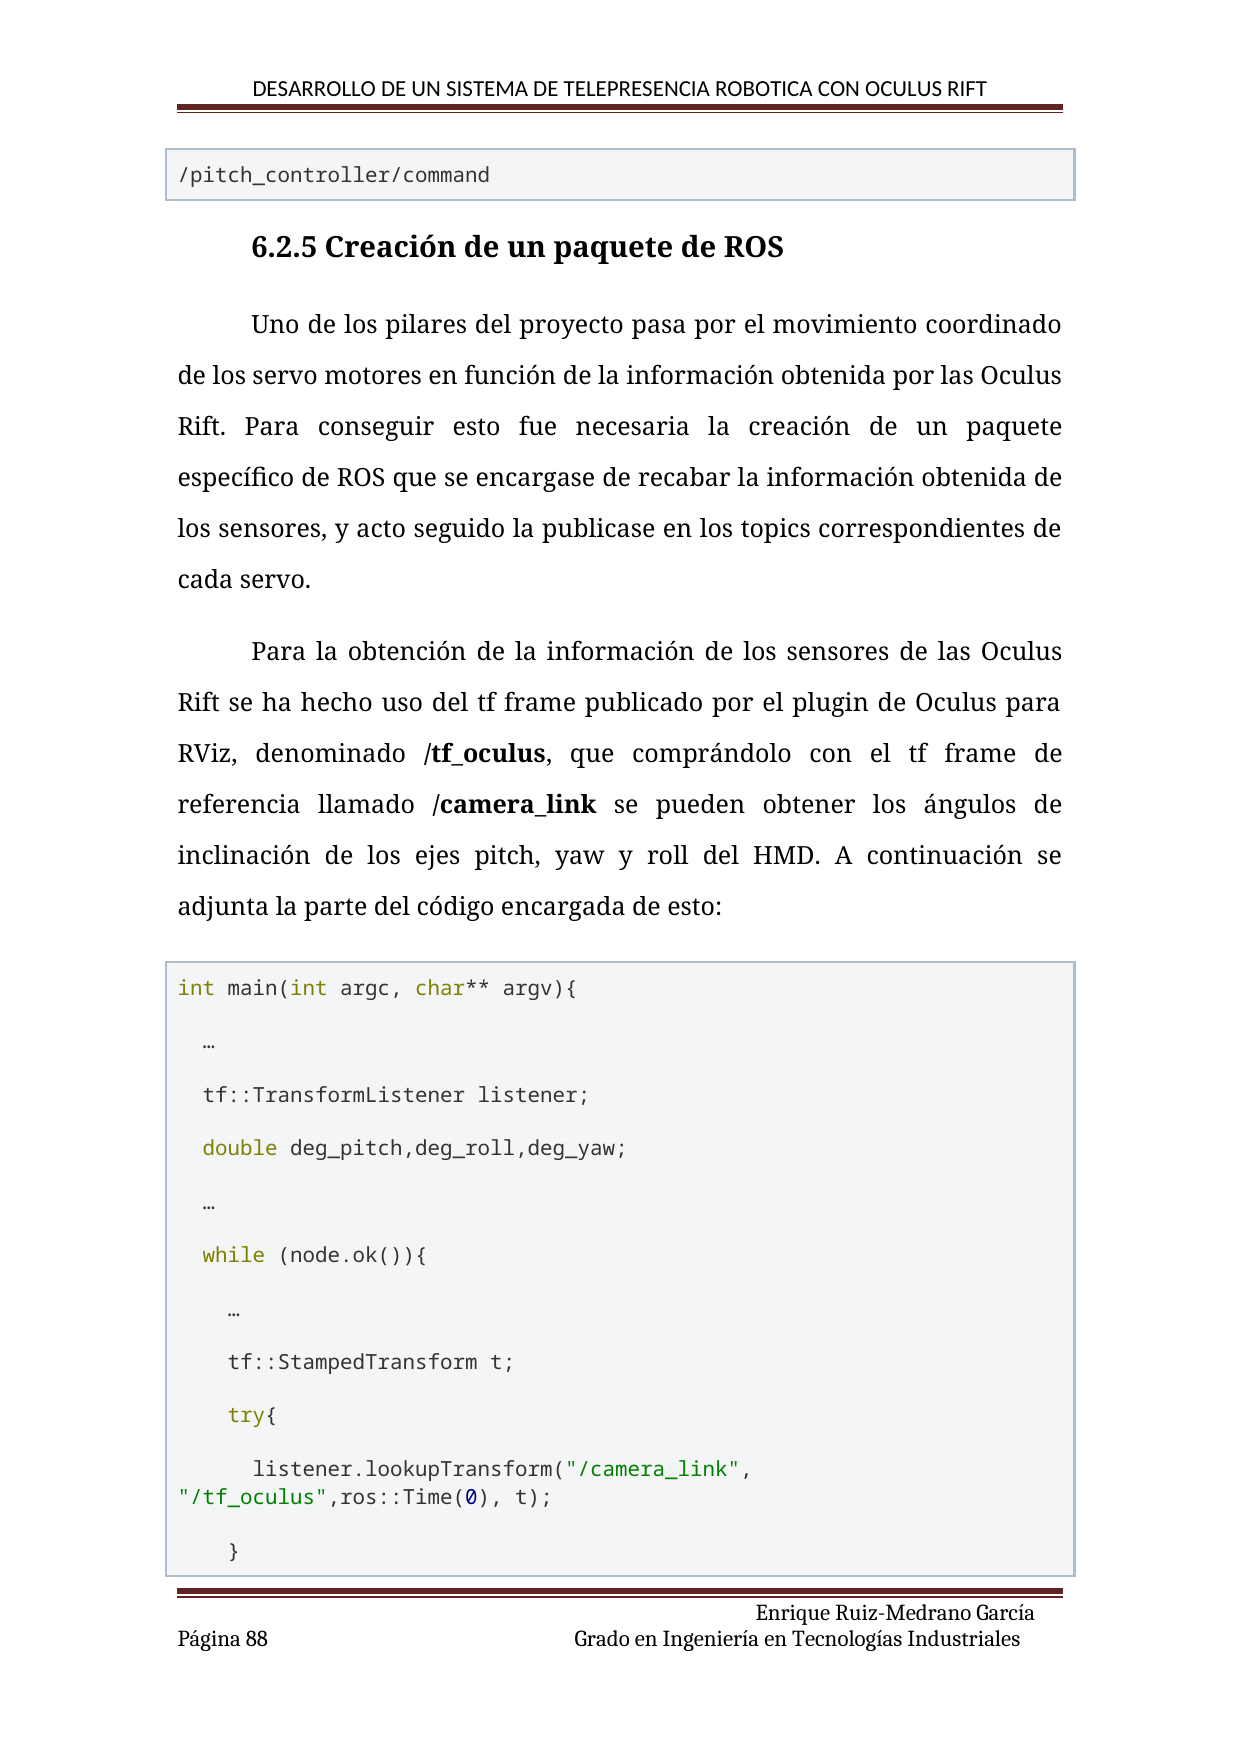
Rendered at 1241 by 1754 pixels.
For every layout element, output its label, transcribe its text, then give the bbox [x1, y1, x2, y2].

text Para la obtención de la información de los sensores de las Oculus Rift se ha hecho uso del tf frame publicado por el plugin de Oculus para RViz, denominado /tf_oculus, que comprándolo con el tf frame de referencia llamado /camera_link se pueden obtener los ángulos de inclinación de los ejes pitch, yaw y roll del HMD. A continuación se adjunta la parte del código encargada de esto: [177, 633, 1063, 923]
text int main(int argc, char** argv){ [167, 963, 1073, 1001]
text 6.2.5 Creación de un paquete de ROS [177, 226, 1063, 266]
text … [167, 1281, 1073, 1322]
text Uno de los pilares del proyecto pasa por el movimiento coordinado de los servo motores en función de la información obtenida por las Oculus Rift. Para conseguir esto fue necesaria la creación de un paquete específico de ROS que se encargase de recabar la información obtenida de los sensores, y acto seguido la publicase en los topics correspondientes de cada servo. [177, 306, 1063, 596]
text try{ [167, 1388, 1073, 1429]
text … [167, 1174, 1073, 1215]
text while (node.ok()){ [167, 1228, 1073, 1269]
text tf::StampedTransform t; [167, 1334, 1073, 1376]
text /pitch_controller/command [167, 150, 1073, 199]
text double deg_pitch,deg_roll,deg_yaw; [167, 1121, 1073, 1162]
text } [167, 1523, 1073, 1575]
text … [167, 1014, 1073, 1055]
text listener.lookupTransform("/camera_link", "/tf_oculus",ros::Time(0), t); [167, 1441, 1073, 1511]
text tf::TransformListener listener; [167, 1067, 1073, 1108]
